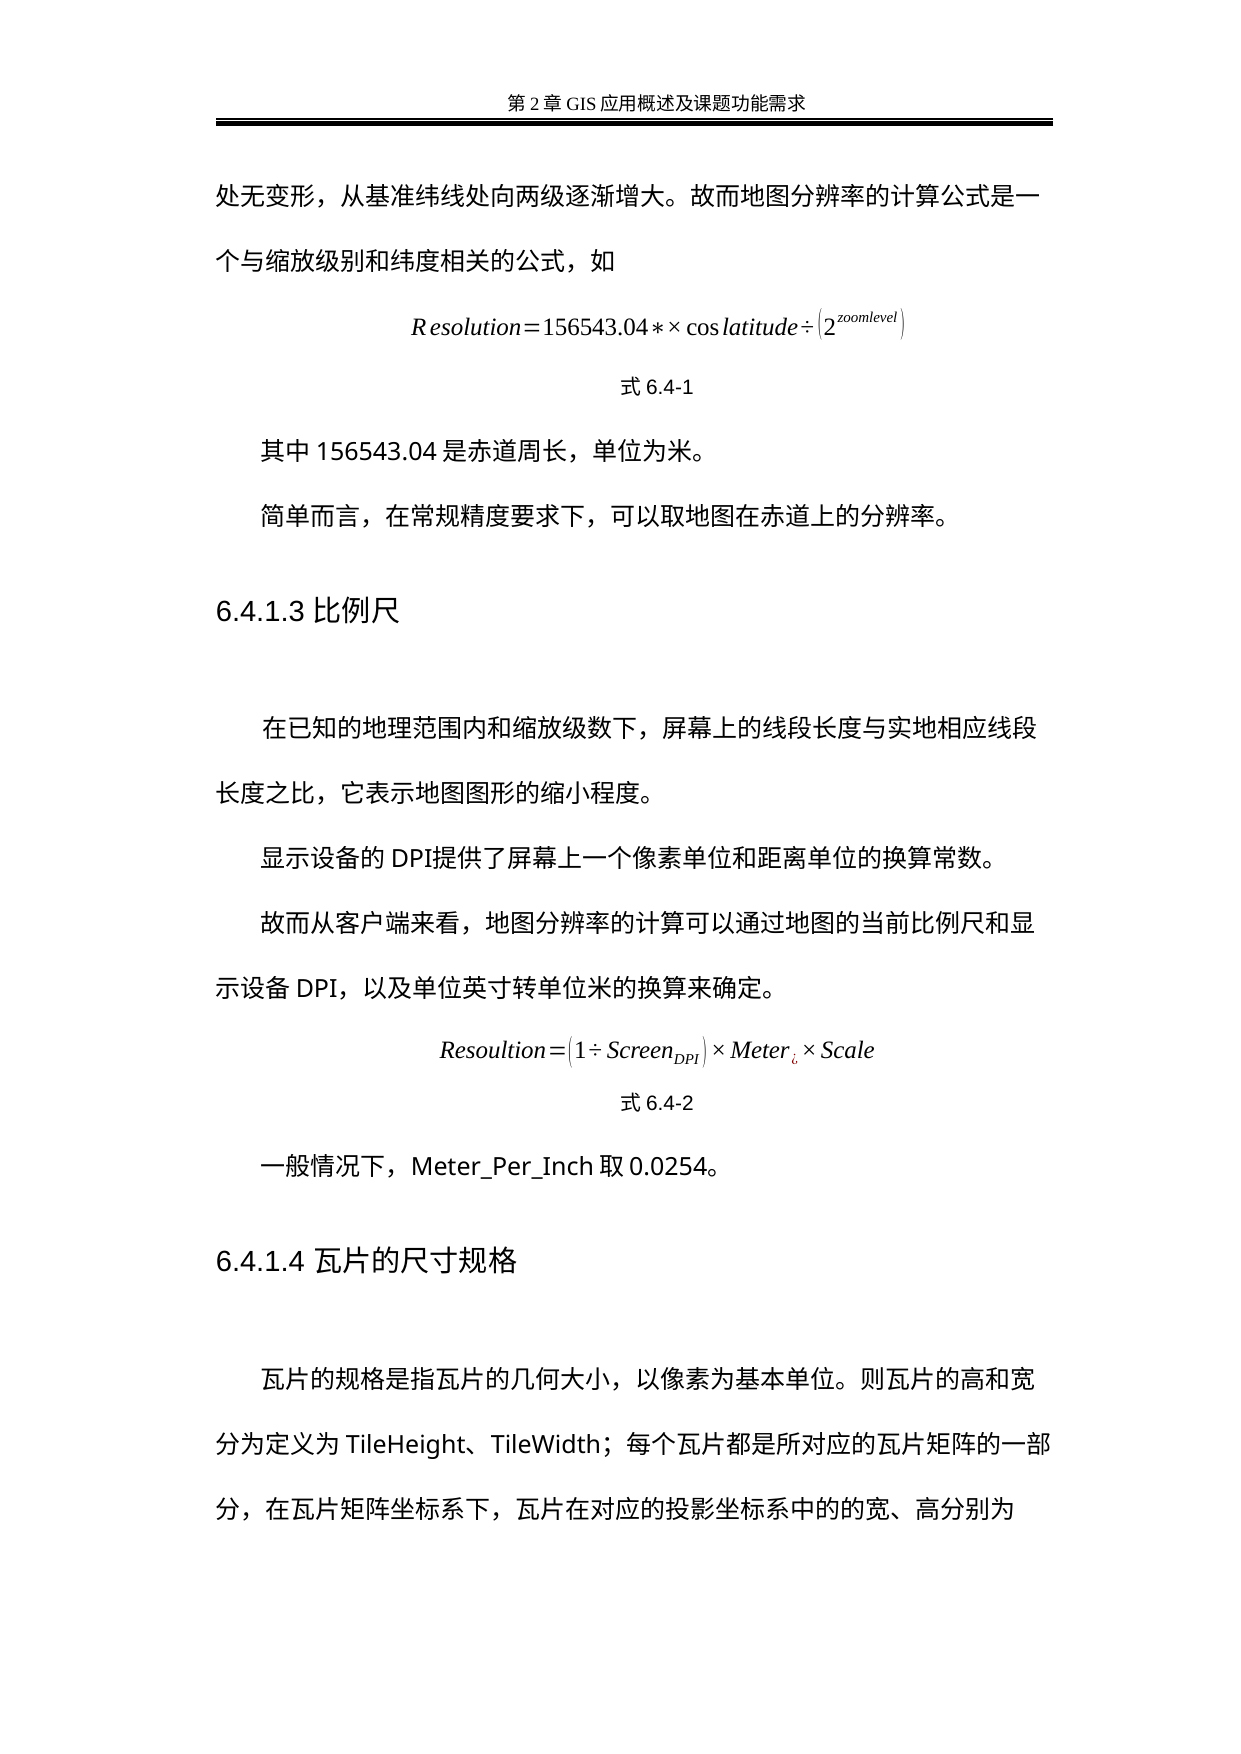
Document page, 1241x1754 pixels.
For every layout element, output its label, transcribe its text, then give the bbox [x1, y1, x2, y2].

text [216, 1345, 1053, 1540]
text 在已知的地理范围内和缩放级数下，屏幕上的线段长度与实地相应线段长度之比，它表示地图图形的缩小程度。 [216, 694, 1053, 824]
text 简单而言，在常规精度要求下，可以取地图在赤道上的分辨率。 [216, 482, 1053, 547]
text 一般情况下，Meter_Per_Inch取0.0254。 [216, 1132, 1053, 1197]
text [216, 162, 1053, 292]
text 其中156543.04是赤道周长，单位为米。 [216, 417, 1053, 482]
subtitle 瓦片的尺寸规格 [216, 1226, 1053, 1291]
text 显示设备的DPI提供了屏幕上一个像素单位和距离单位的换算常数。 [216, 824, 1053, 889]
subtitle 比例尺 [216, 576, 1053, 641]
text 故而从客户端来看，地图分辨率的计算可以通过地图的当前比例尺和显示设备DPI，以及单位英寸转单位米的换算来确定。 [216, 889, 1053, 1019]
